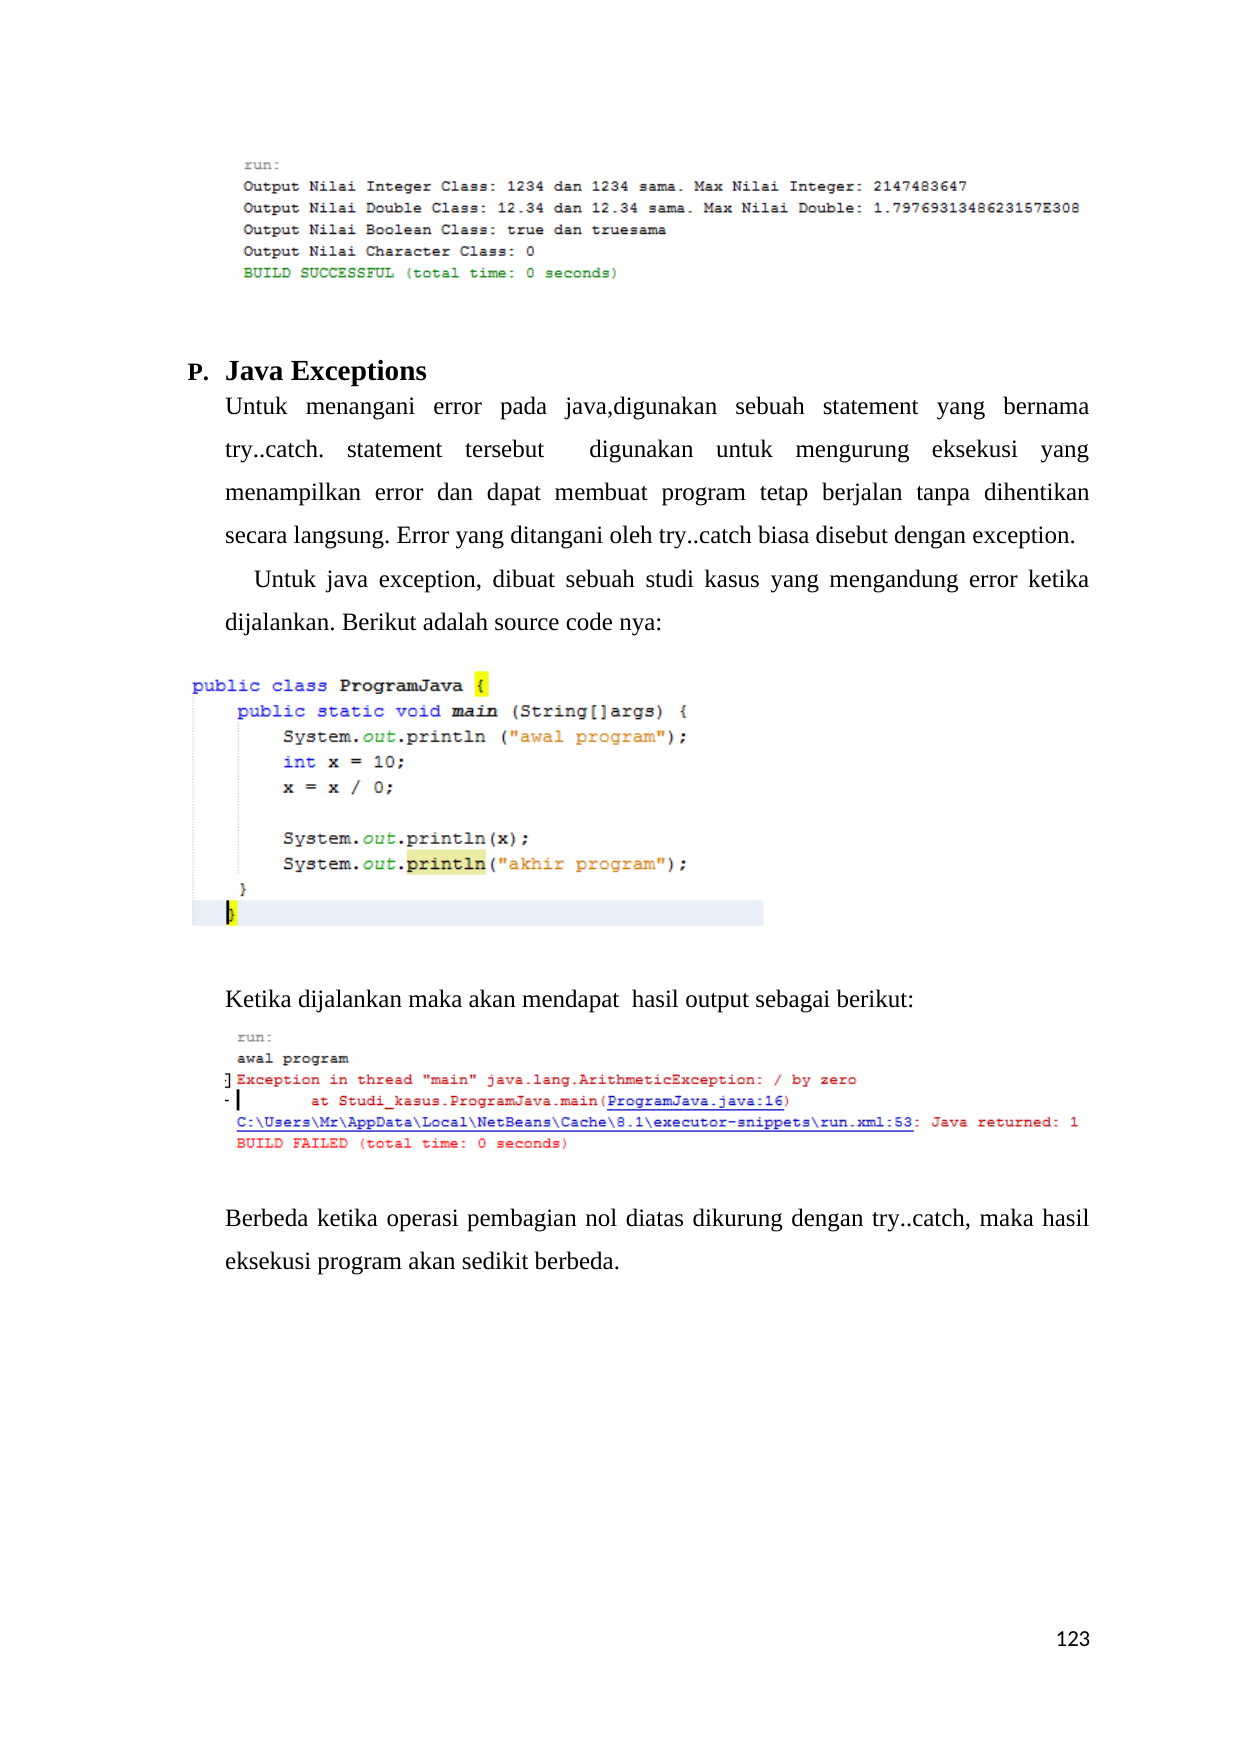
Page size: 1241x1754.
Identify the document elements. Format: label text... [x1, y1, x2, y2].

picture [225, 150, 1126, 306]
list Untuk java exception, dibuat sebuah studi kasus yang mengandung error ketika dijalankan. Berikut adalah source code nya: [225, 564, 1090, 636]
list Untuk menangani error pada java,digunakan sebuah statement yang bernama try..catch. statement tersebut digunakan untuk mengurung eksekusi yang menampilkan error dan dapat membuat program tetap berjalan tanpa dihentikan secara langsung. Error yang ditangani oleh try..catch biasa disebut dengan exception. [225, 391, 1090, 549]
picture [225, 1027, 1103, 1189]
picture [187, 670, 764, 950]
list Berbeda ketika operasi pembagian nol diatas dikurung dengan try..catch, maka hasil eksekusi program akan sedikit berbeda. [225, 1203, 1090, 1274]
list Java Exceptions [187, 353, 1090, 386]
list Ketika dijalankan maka akan mendapat hasil output sebagai berikut: [225, 984, 1090, 1013]
